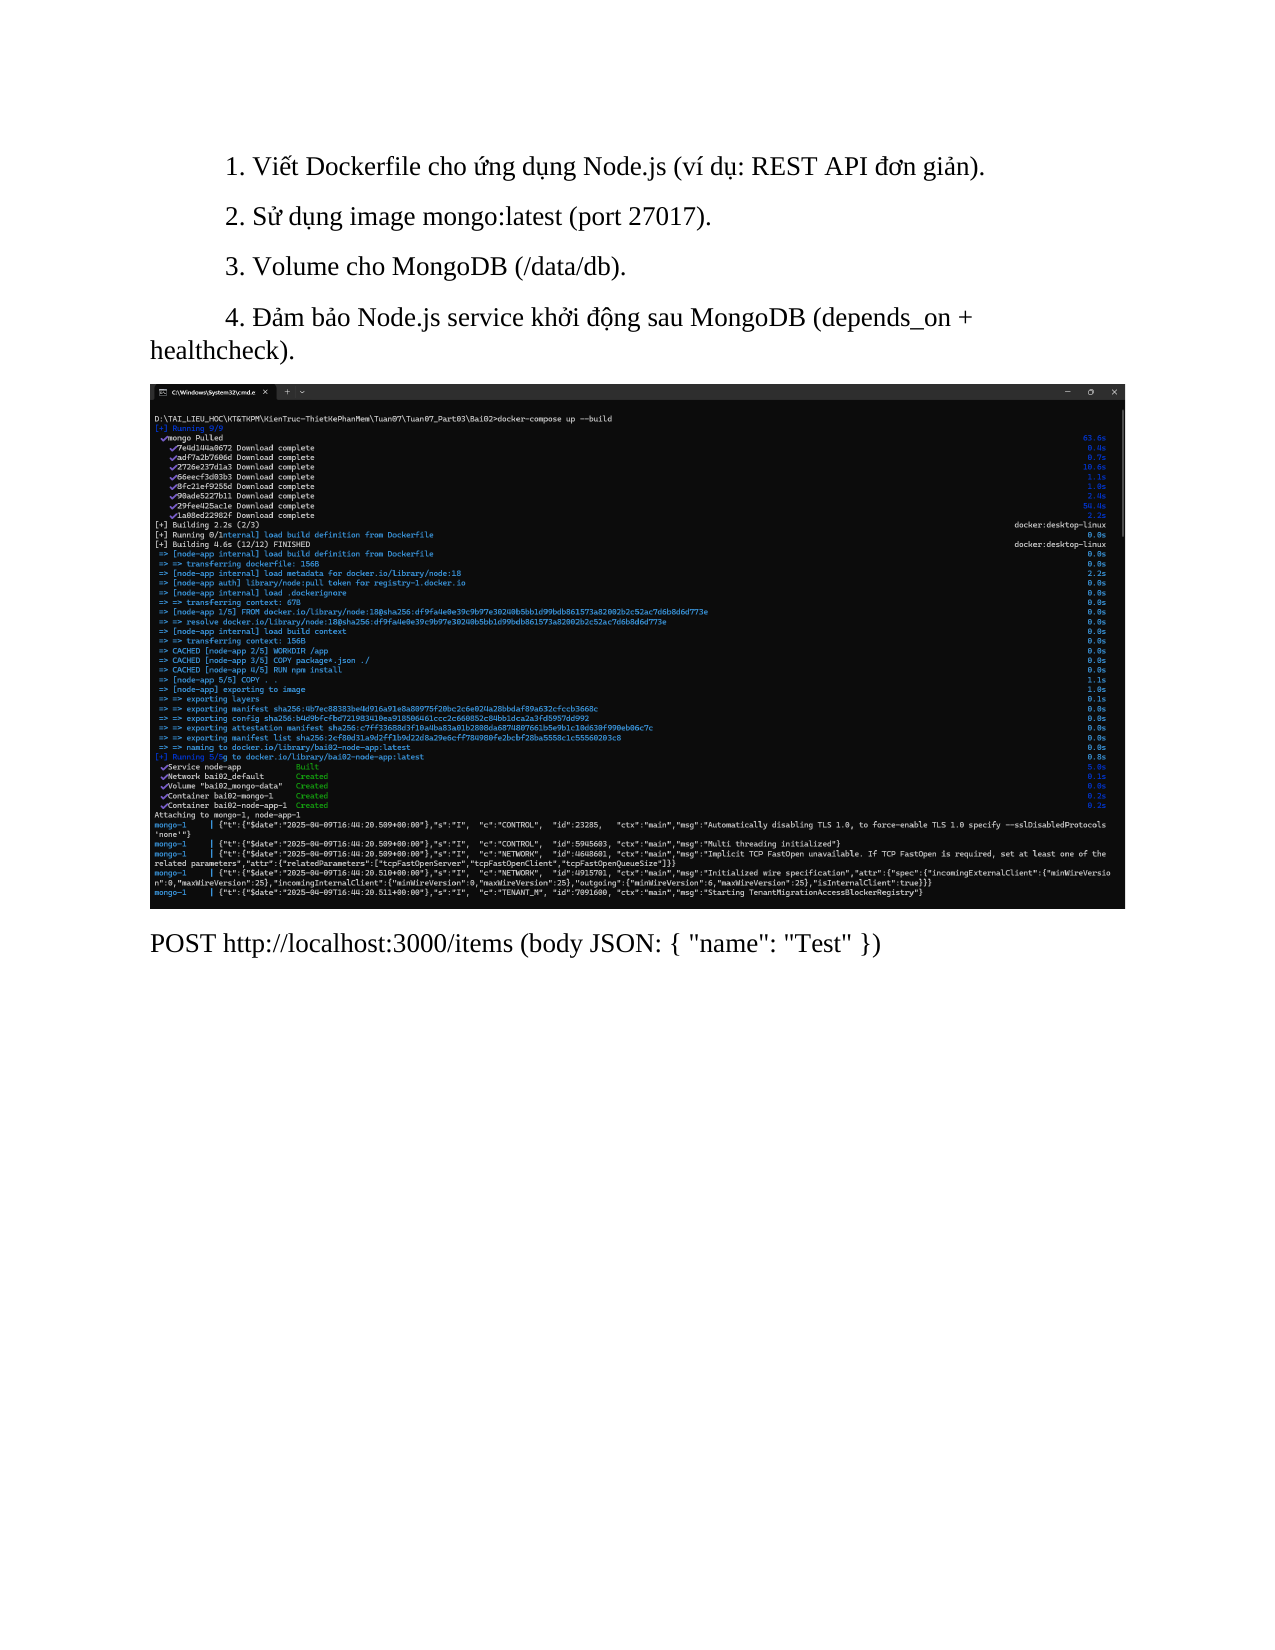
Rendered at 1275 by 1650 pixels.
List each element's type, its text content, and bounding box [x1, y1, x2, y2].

picture [150, 384, 1125, 909]
text POST http://localhost:3000/items (body JSON: { "name": "Test" }) [150, 927, 1125, 958]
text 2. Sử dụng image mongo:latest (port 27017). [150, 200, 1125, 231]
text 3. Volume cho MongoDB (/data/db). [150, 250, 1125, 282]
text 4. Đảm bảo Node.js service khởi động sau MongoDB (depends_on + healthcheck). [150, 301, 1125, 365]
text 1. Viết Dockerfile cho ứng dụng Node.js (ví dụ: REST API đơn giản). [150, 150, 1125, 181]
